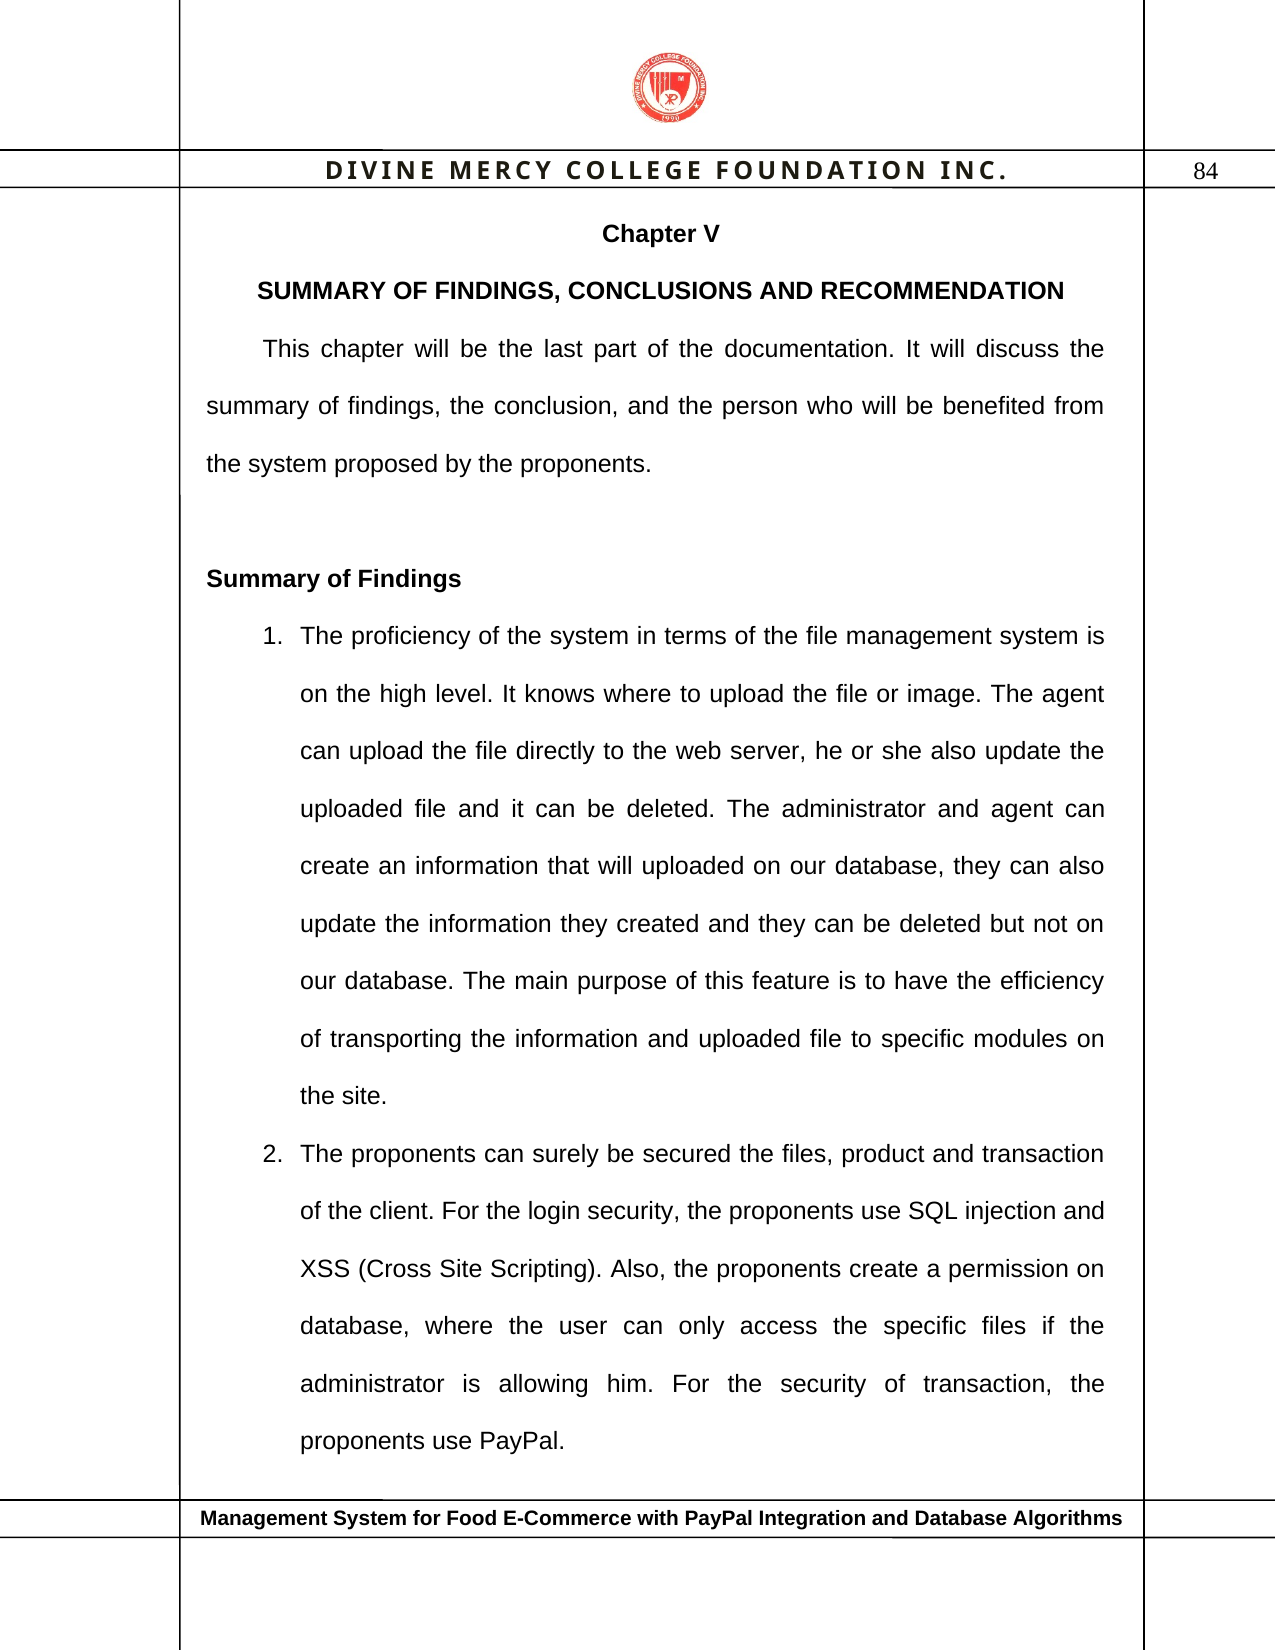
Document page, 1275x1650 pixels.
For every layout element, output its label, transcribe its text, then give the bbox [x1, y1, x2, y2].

text Chapter V [187, 219, 1134, 247]
text Summary of Findings [206, 564, 1106, 592]
text This chapter will be the last part of the documentation. It will discuss the summary of findings, the conclusion, and the person who will be benefited from the system proposed by the proponents. [206, 334, 1106, 477]
list The proficiency of the system in terms of the file management system is on the high level. It knows where to upload the file or image. The agent can upload the file directly to the web server, he or she also update the uploaded file and it can be deleted. The administrator and agent can create an information that will uploaded on our database, they can also update the information they created and they can be deleted but not on our database. The main purpose of this feature is to have the efficiency of transporting the information and uploaded file to specific modules on the site. [262, 621, 1106, 1110]
list The proponents can surely be secured the files, product and transaction of the client. For the login security, the proponents use SQL injection and XSS (Cross Site Scripting). Also, the proponents create a permission on database, where the user can only access the specific files if the administrator is allowing him. For the security of transaction, the proponents use PayPal. [262, 1139, 1106, 1455]
picture [632, 52, 709, 123]
text SUMMARY OF FINDINGS, CONCLUSIONS AND RECOMMENDATION [187, 276, 1134, 305]
